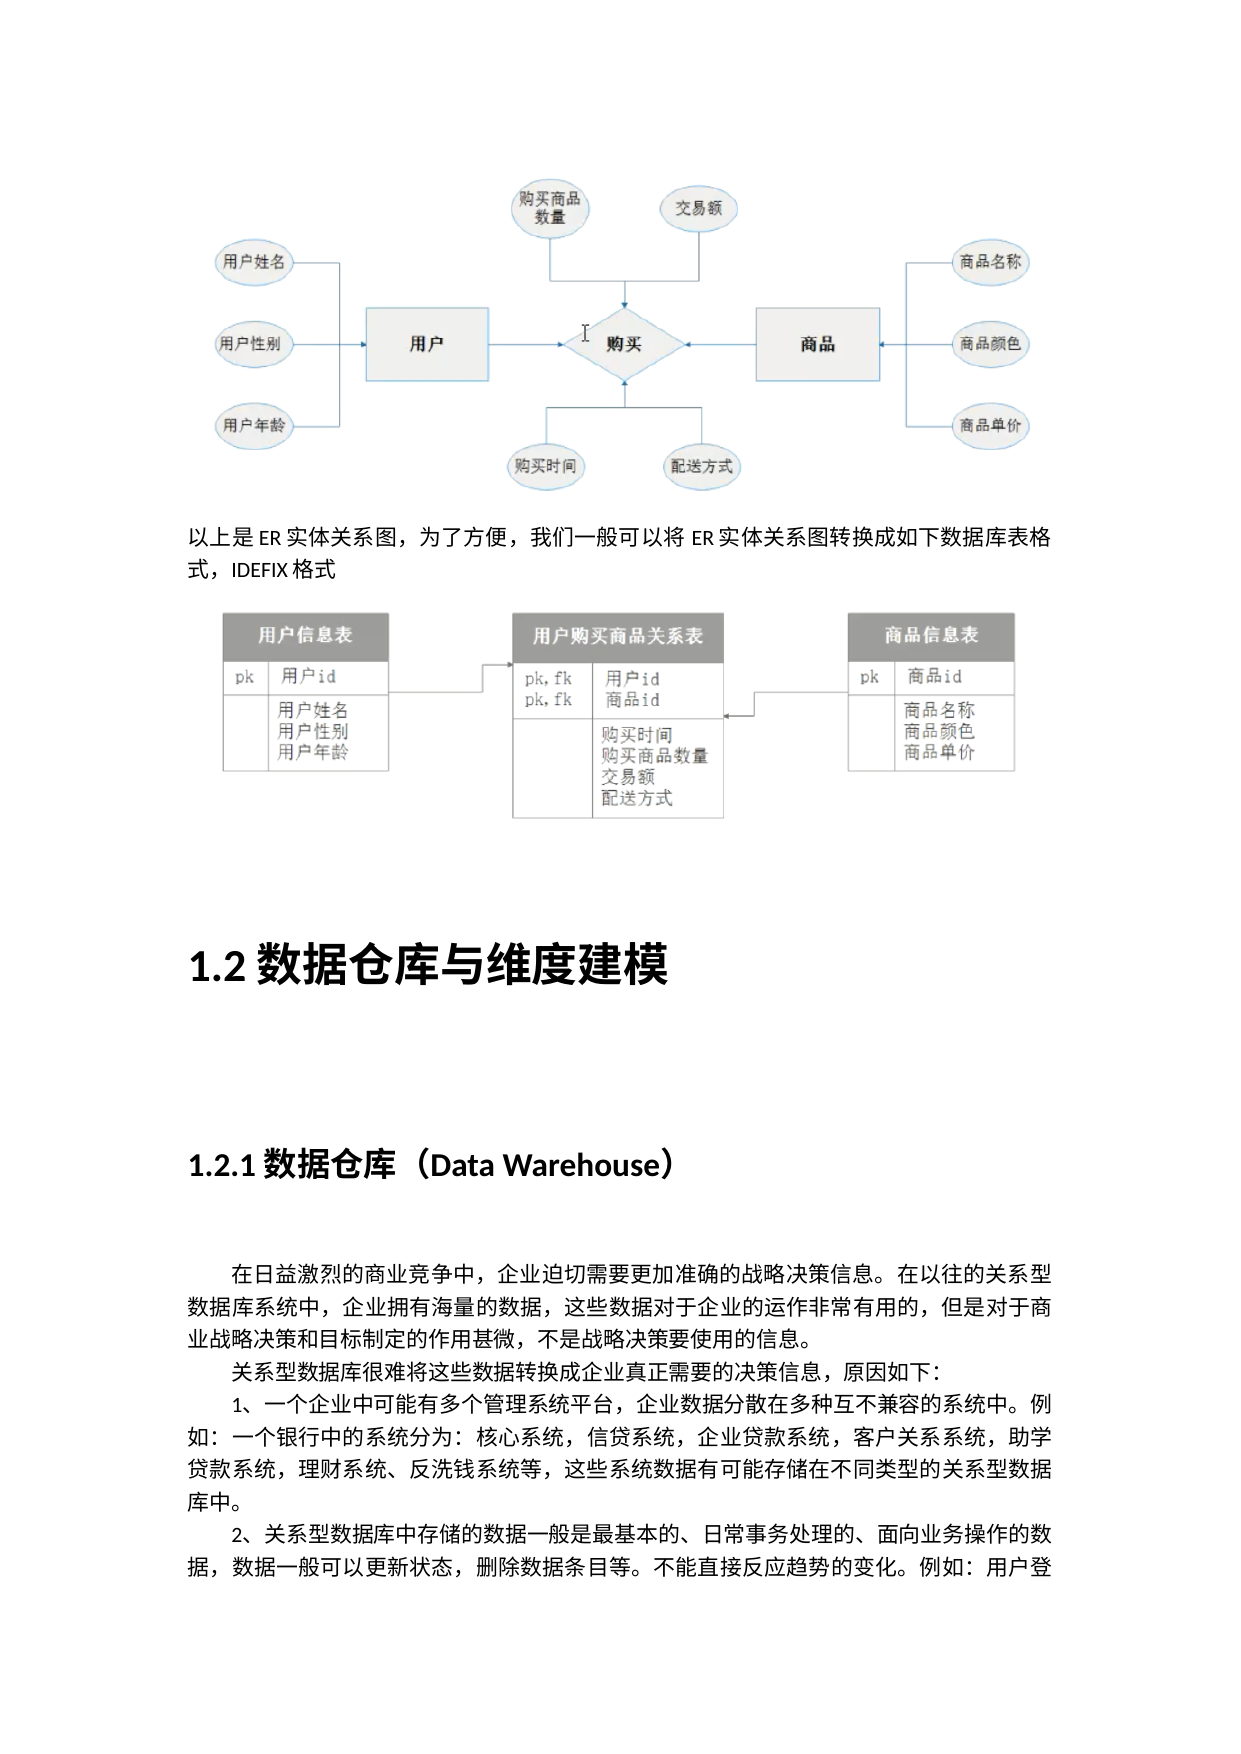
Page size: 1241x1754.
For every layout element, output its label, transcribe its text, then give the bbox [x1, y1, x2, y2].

text 以上是ER实体关系图，为了方便，我们一般可以将ER实体关系图转换成如下数据库表格式，IDEFIX格式 [187, 519, 1053, 584]
subtitle 数据仓库与维度建模 [187, 912, 1053, 1010]
picture [187, 584, 1052, 849]
picture [187, 162, 1053, 505]
list 一个企业中可能有多个管理系统平台，企业数据分散在多种互不兼容的系统中。例如：一个银行中的系统分为：核心系统，信贷系统，企业贷款系统，客户关系系统，助学贷款系统，理财系统、反洗钱系统等，这些系统数据有可能存储在不同类型的关系型数据库中。 [187, 1394, 1053, 1524]
text 关系型数据库很难将这些数据转换成企业真正需要的决策信息，原因如下： [187, 1361, 1053, 1394]
text 在日益激烈的商业竞争中，企业迫切需要更加准确的战略决策信息。在以往的关系型数据库系统中，企业拥有海量的数据，这些数据对于企业的运作非常有用的，但是对于商业战略决策和目标制定的作用甚微，不是战略决策要使用的信息。 [187, 1264, 1053, 1361]
subtitle 数据仓库（Data Warehouse） [187, 1137, 1053, 1202]
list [187, 1524, 1053, 1589]
